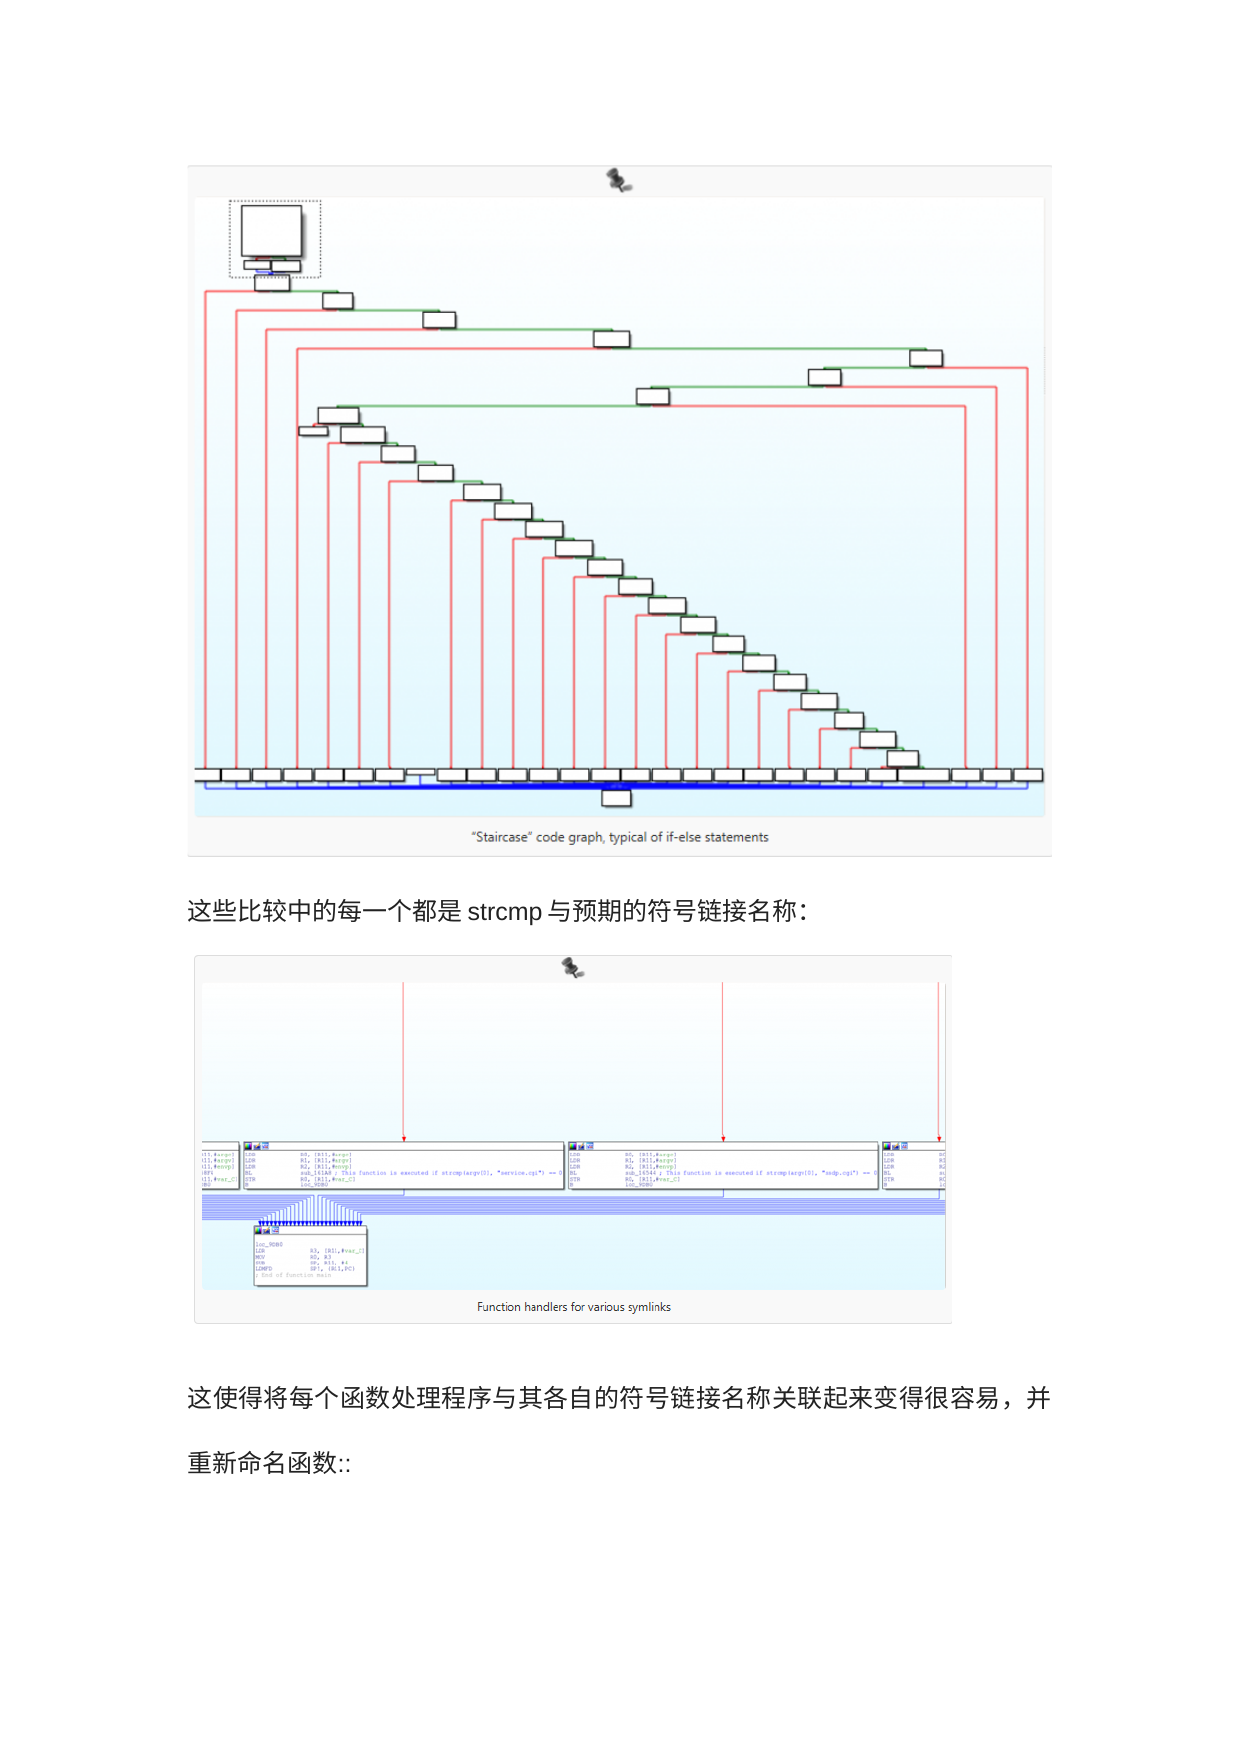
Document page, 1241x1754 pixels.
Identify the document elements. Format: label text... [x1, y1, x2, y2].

text 这些比较中的每一个都是strcmp与预期的符号链接名称： [187, 877, 1053, 942]
picture [187, 162, 1052, 857]
text 这使得将每个函数处理程序与其各自的符号链接名称关联起来变得很容易，并重新命名函数:: [187, 1364, 1053, 1494]
picture [187, 942, 952, 1344]
